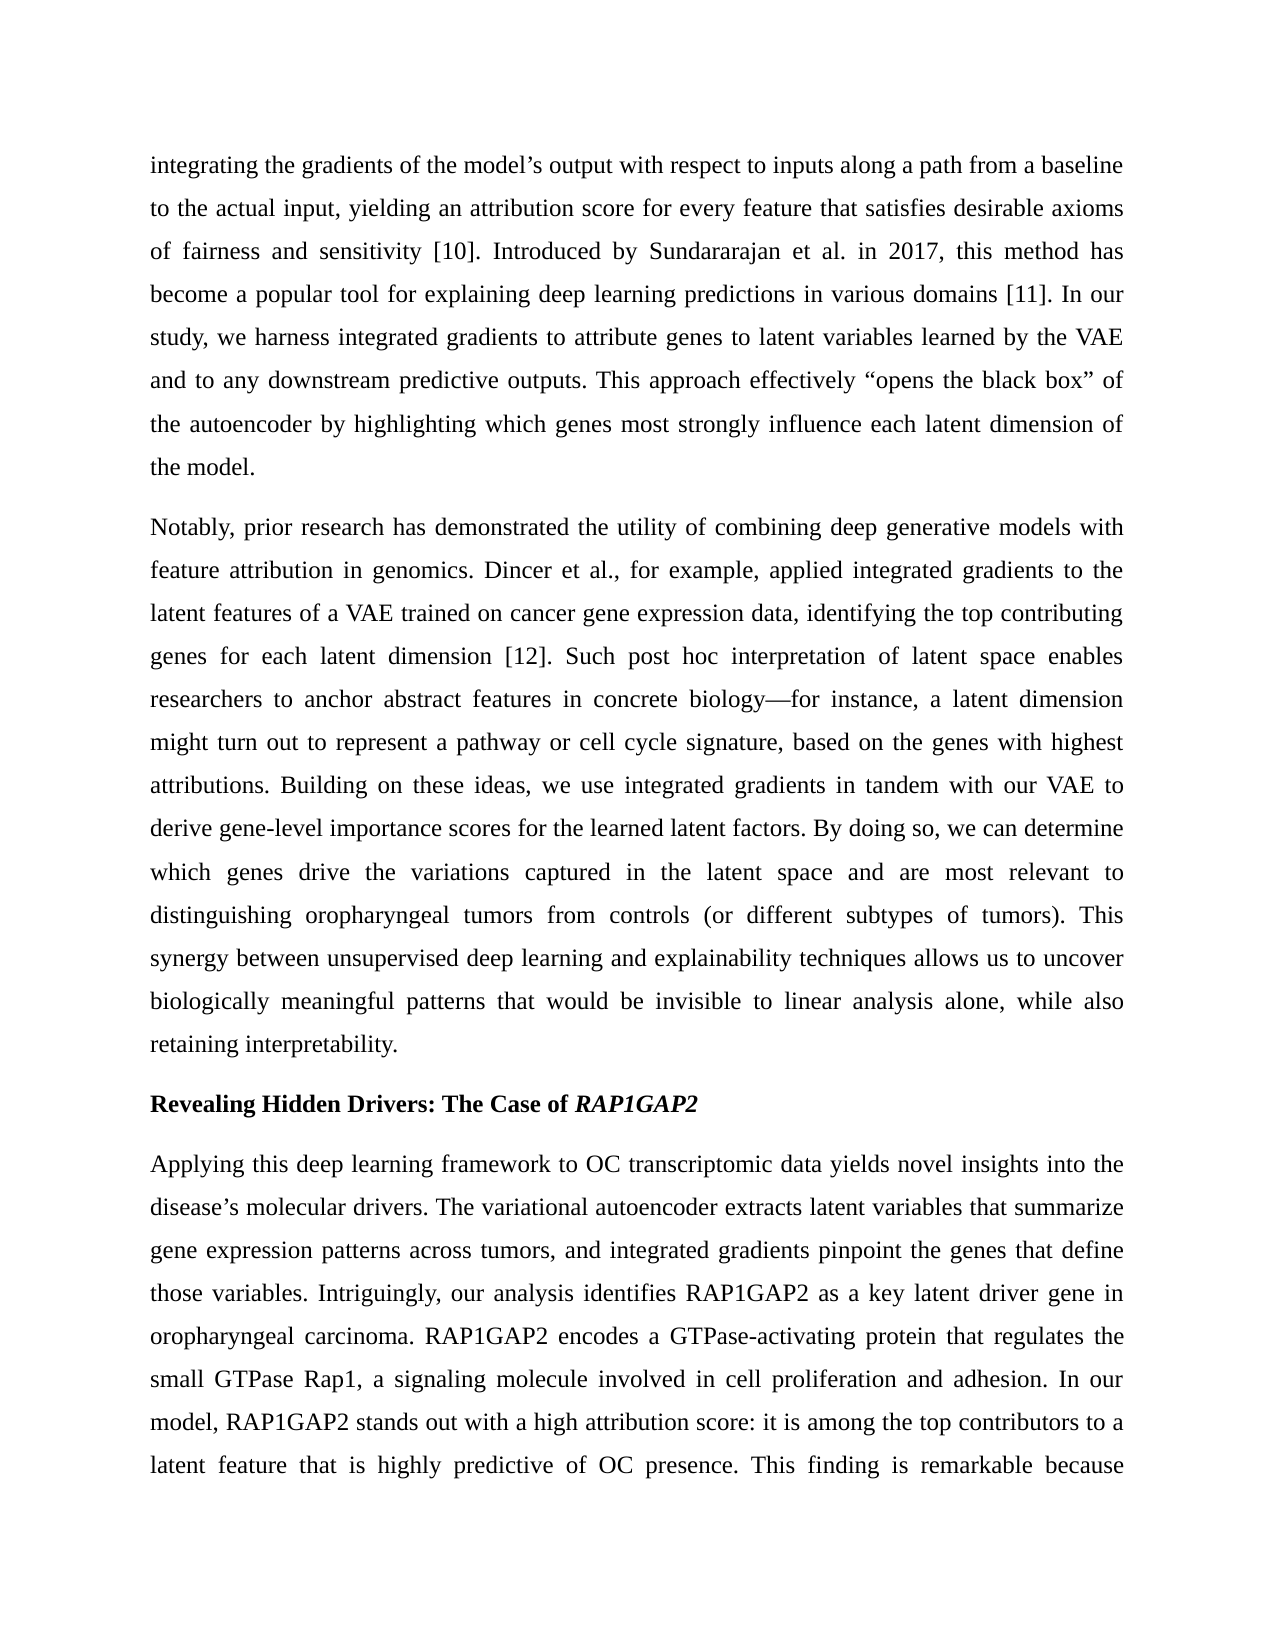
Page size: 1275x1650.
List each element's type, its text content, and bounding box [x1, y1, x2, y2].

text Notably, prior research has demonstrated the utility of combining deep generative models with feature attribution in genomics. Dincer et al., for example, applied integrated gradients to the latent features of a VAE trained on cancer gene expression data, identifying the top contributing genes for each latent dimension [12]. Such post hoc interpretation of latent space enables researchers to anchor abstract features in concrete biology—for instance, a latent dimension might turn out to represent a pathway or cell cycle signature, based on the genes with highest attributions. Building on these ideas, we use integrated gradients in tandem with our VAE to derive gene-level importance scores for the learned latent factors. By doing so, we can determine which genes drive the variations captured in the latent space and are most relevant to distinguishing oropharyngeal tumors from controls (or different subtypes of tumors). This synergy between unsupervised deep learning and explainability techniques allows us to uncover biologically meaningful patterns that would be invisible to linear analysis alone, while also retaining interpretability. [150, 512, 1125, 1058]
text Revealing Hidden Drivers: The Case of RAP1GAP2 [150, 1089, 1125, 1118]
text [150, 150, 1125, 481]
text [150, 1149, 1125, 1479]
